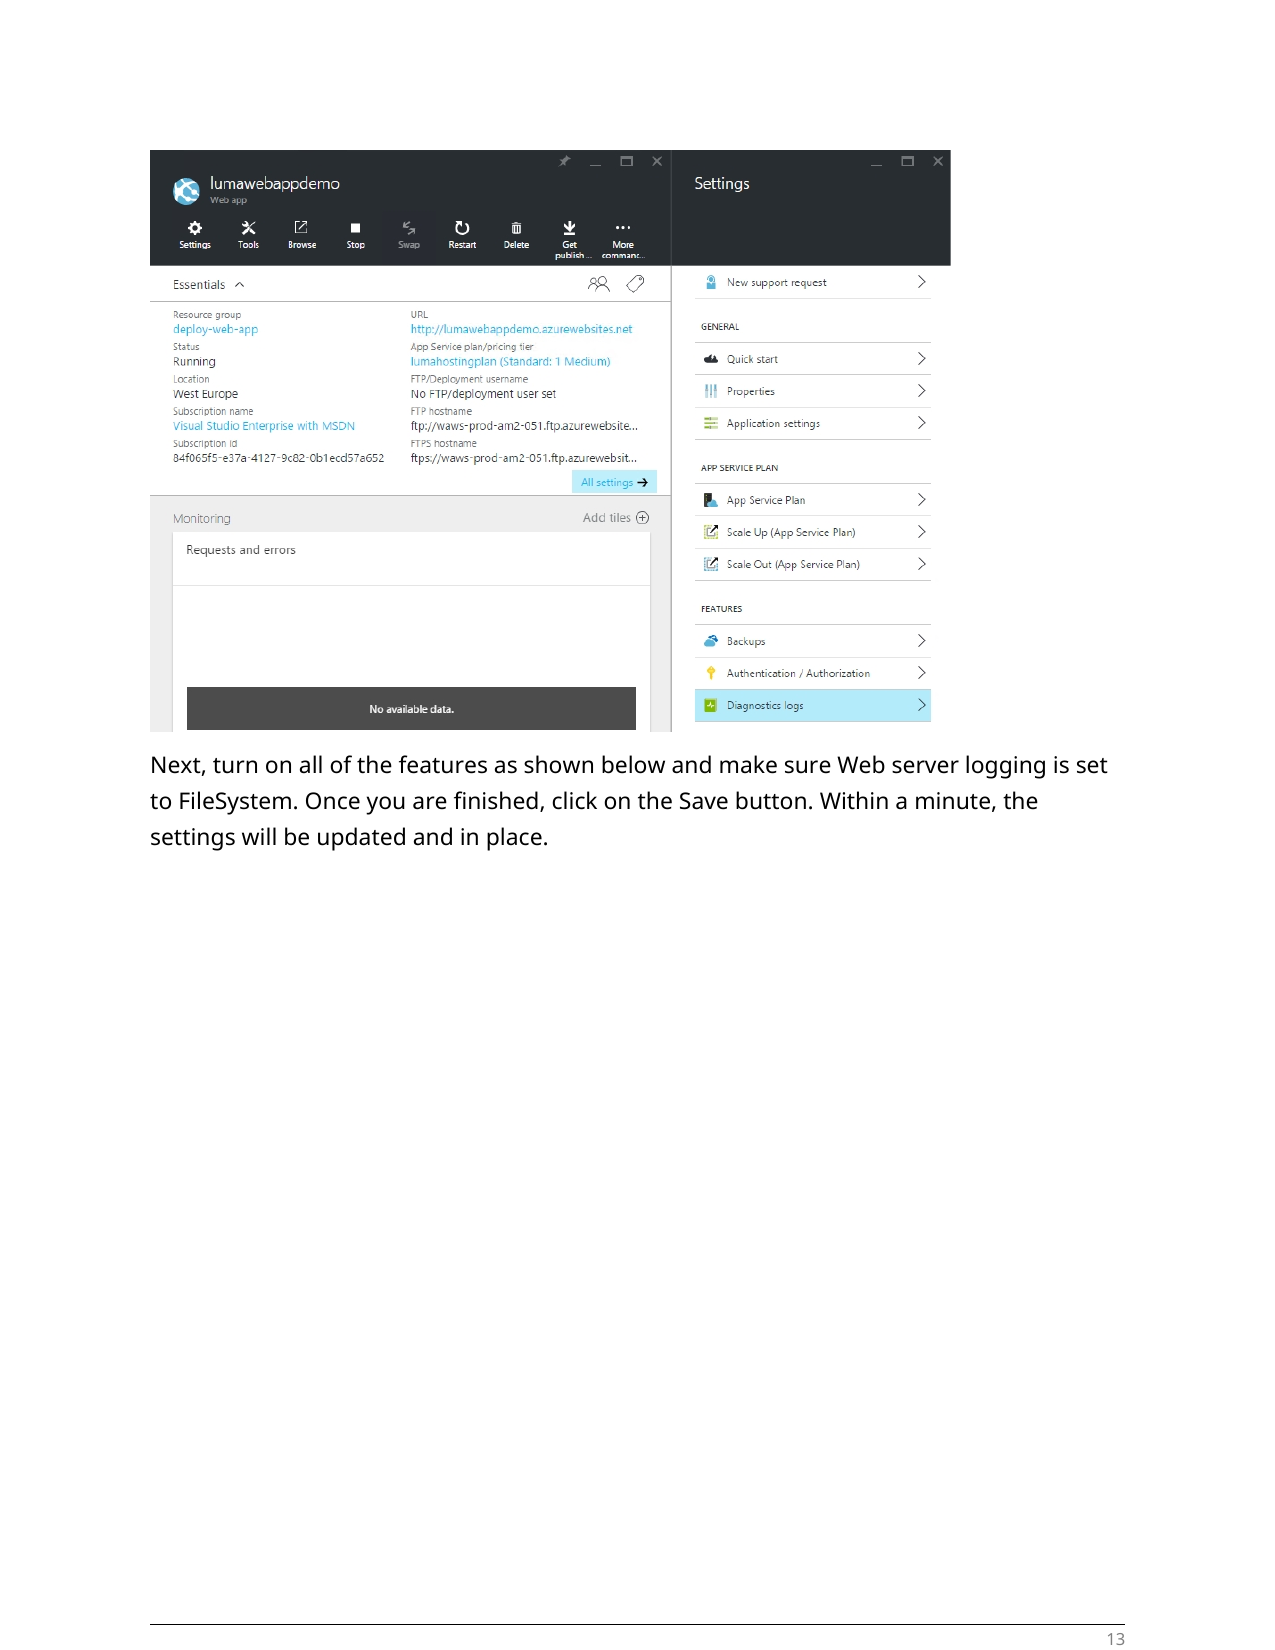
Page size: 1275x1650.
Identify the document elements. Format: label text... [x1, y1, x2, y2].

picture [150, 150, 951, 732]
text Next, turn on all of the features as shown below and make sure Web server logging is set to FileSystem. Once you are finished, click on the Save button. Within a minute, the settings will be updated and in place. [150, 749, 1125, 852]
